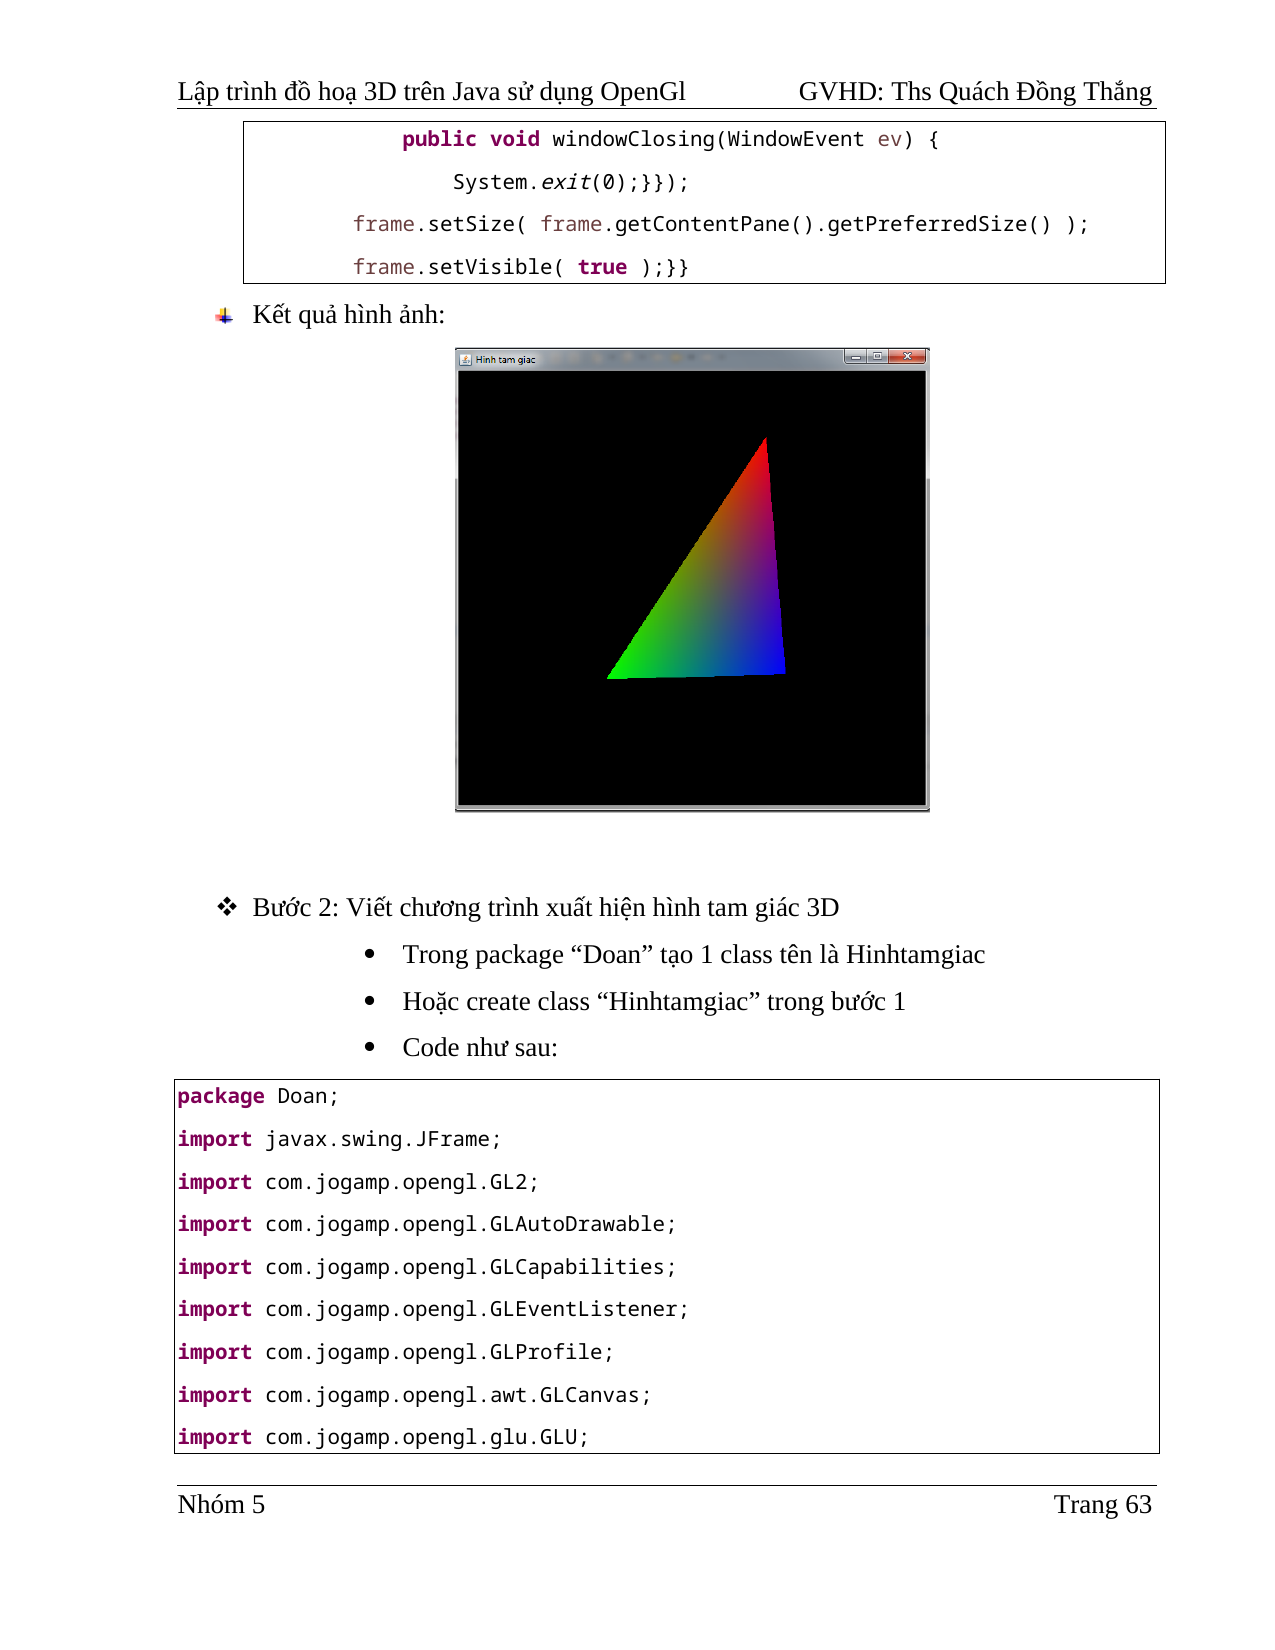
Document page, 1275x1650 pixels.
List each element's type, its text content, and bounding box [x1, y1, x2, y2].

text public void windowClosing(WindowEvent ev) { [244, 122, 1165, 153]
list Kết quả hình ảnh: [215, 298, 1157, 329]
list Trong package “Doan” tạo 1 class tên là Hinhtamgiac [365, 938, 1157, 969]
text import com.jogamp.opengl.GL2; [175, 1164, 1159, 1195]
text import com.jogamp.opengl.GLAutoDrawable; [175, 1206, 1159, 1238]
text import com.jogamp.opengl.glu.GLU; [175, 1419, 1159, 1453]
text frame.setSize( frame.getContentPane().getPreferredSize() ); [244, 206, 1165, 238]
list Code như sau: [365, 1032, 1157, 1063]
text import com.jogamp.opengl.awt.GLCanvas; [175, 1377, 1159, 1408]
list Hoặc create class “Hinhtamgiac” trong bước 1 [365, 985, 1157, 1016]
text import javax.swing.JFrame; [175, 1121, 1159, 1153]
text import com.jogamp.opengl.GLEventListener; [175, 1291, 1159, 1323]
text frame.setVisible( true );}} [244, 249, 1165, 283]
text import com.jogamp.opengl.GLProfile; [175, 1334, 1159, 1366]
list Bước 2: Viết chương trình xuất hiện hình tam giác 3D [215, 891, 1157, 922]
text package Doan; [175, 1080, 1159, 1110]
picture [214, 344, 1195, 876]
picture [215, 306, 233, 324]
text System.exit(0);}}); [244, 164, 1165, 195]
text import com.jogamp.opengl.GLCapabilities; [175, 1249, 1159, 1280]
